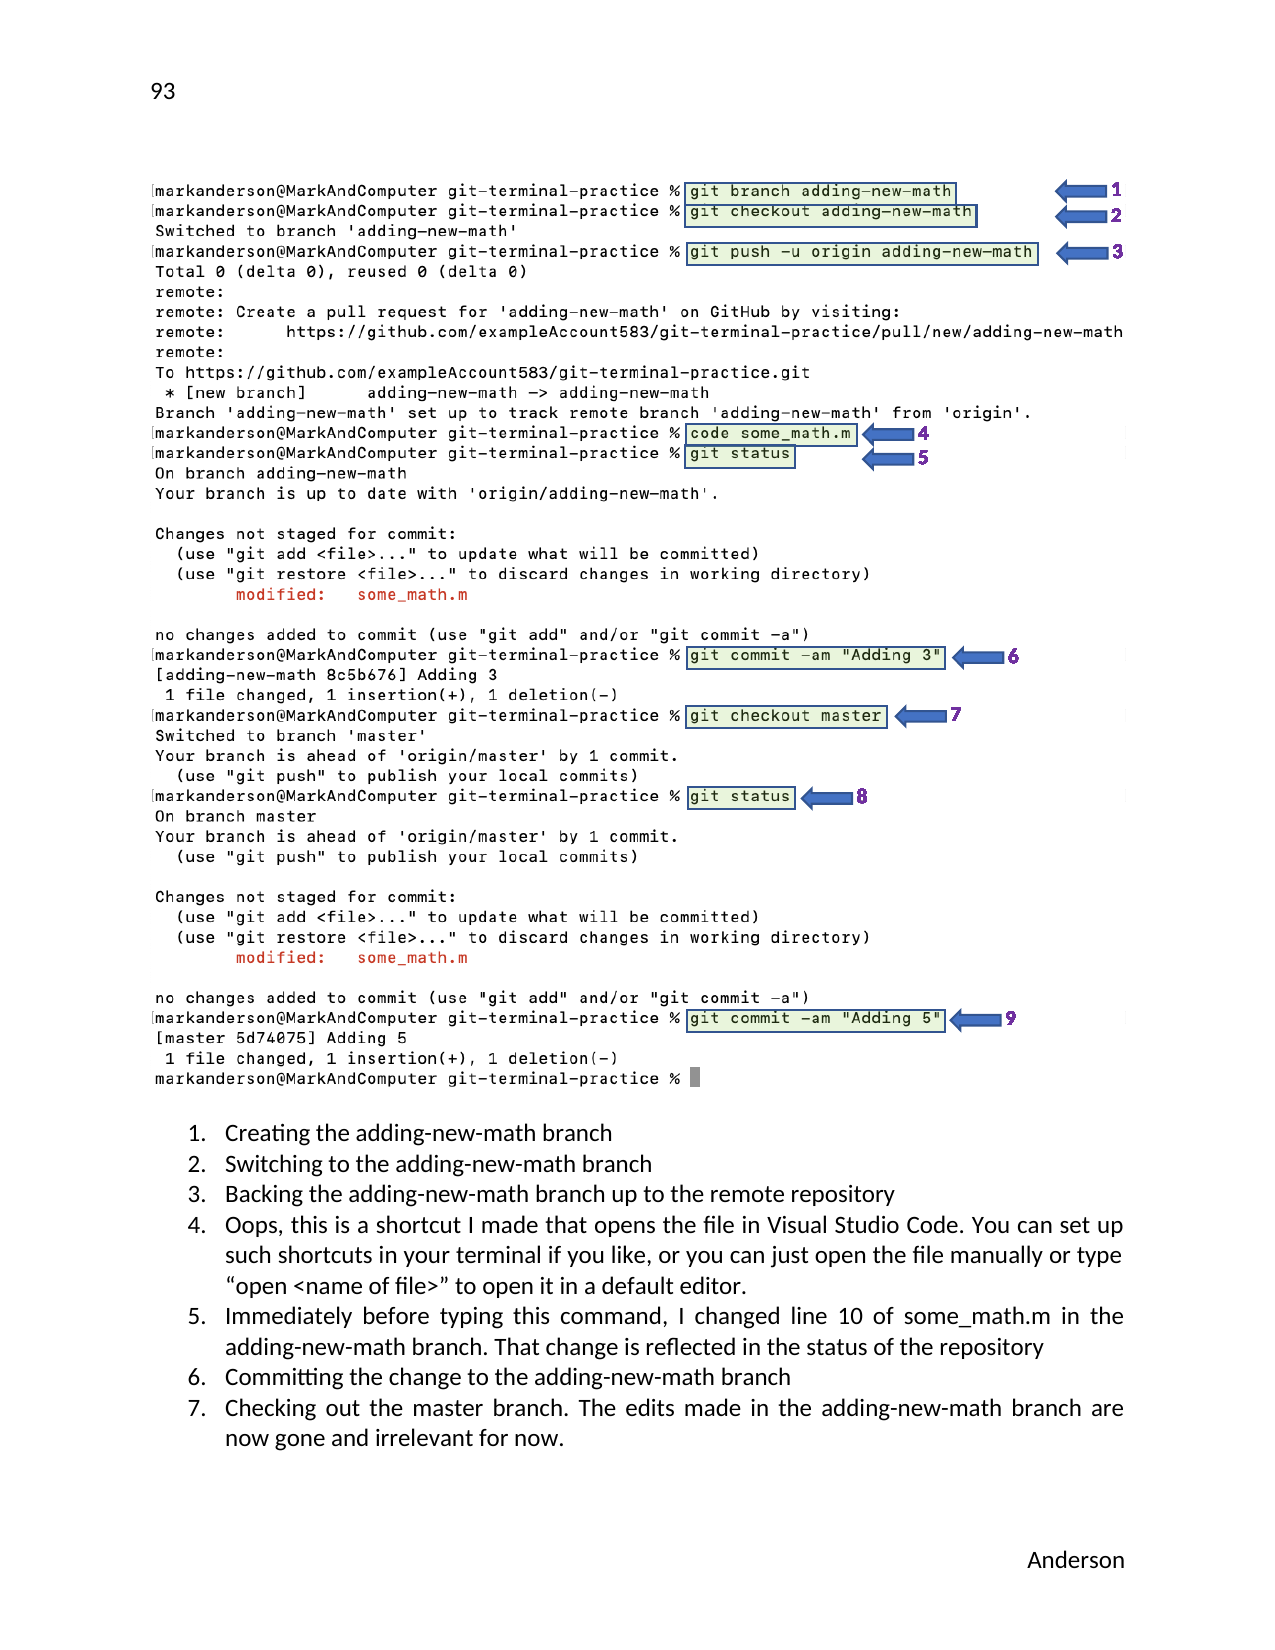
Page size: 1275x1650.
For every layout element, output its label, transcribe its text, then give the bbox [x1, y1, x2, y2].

list Creating the adding-new-math branch [187, 1117, 1125, 1148]
list Immediately before typing this command, I changed line 10 of some_math.m in the adding-new-math branch. That change is reflected in the status of the repository [187, 1300, 1125, 1361]
list Checking out the master branch. The edits made in the adding-new-math branch are now gone and irrelevant for now. [187, 1392, 1125, 1453]
picture [150, 180, 1125, 1087]
list Backing the adding-new-math branch up to the remote repository [187, 1178, 1125, 1209]
list Oops, this is a shortcut I made that opens the file in Visual Studio Code. You can set up such shortcuts in your terminal if you like, or you can just open the file manually or type “open <name of file>” to open it in a default editor. [187, 1209, 1125, 1300]
list Switching to the adding-new-math branch [187, 1148, 1125, 1178]
list Committing the change to the adding-new-math branch [187, 1361, 1125, 1392]
